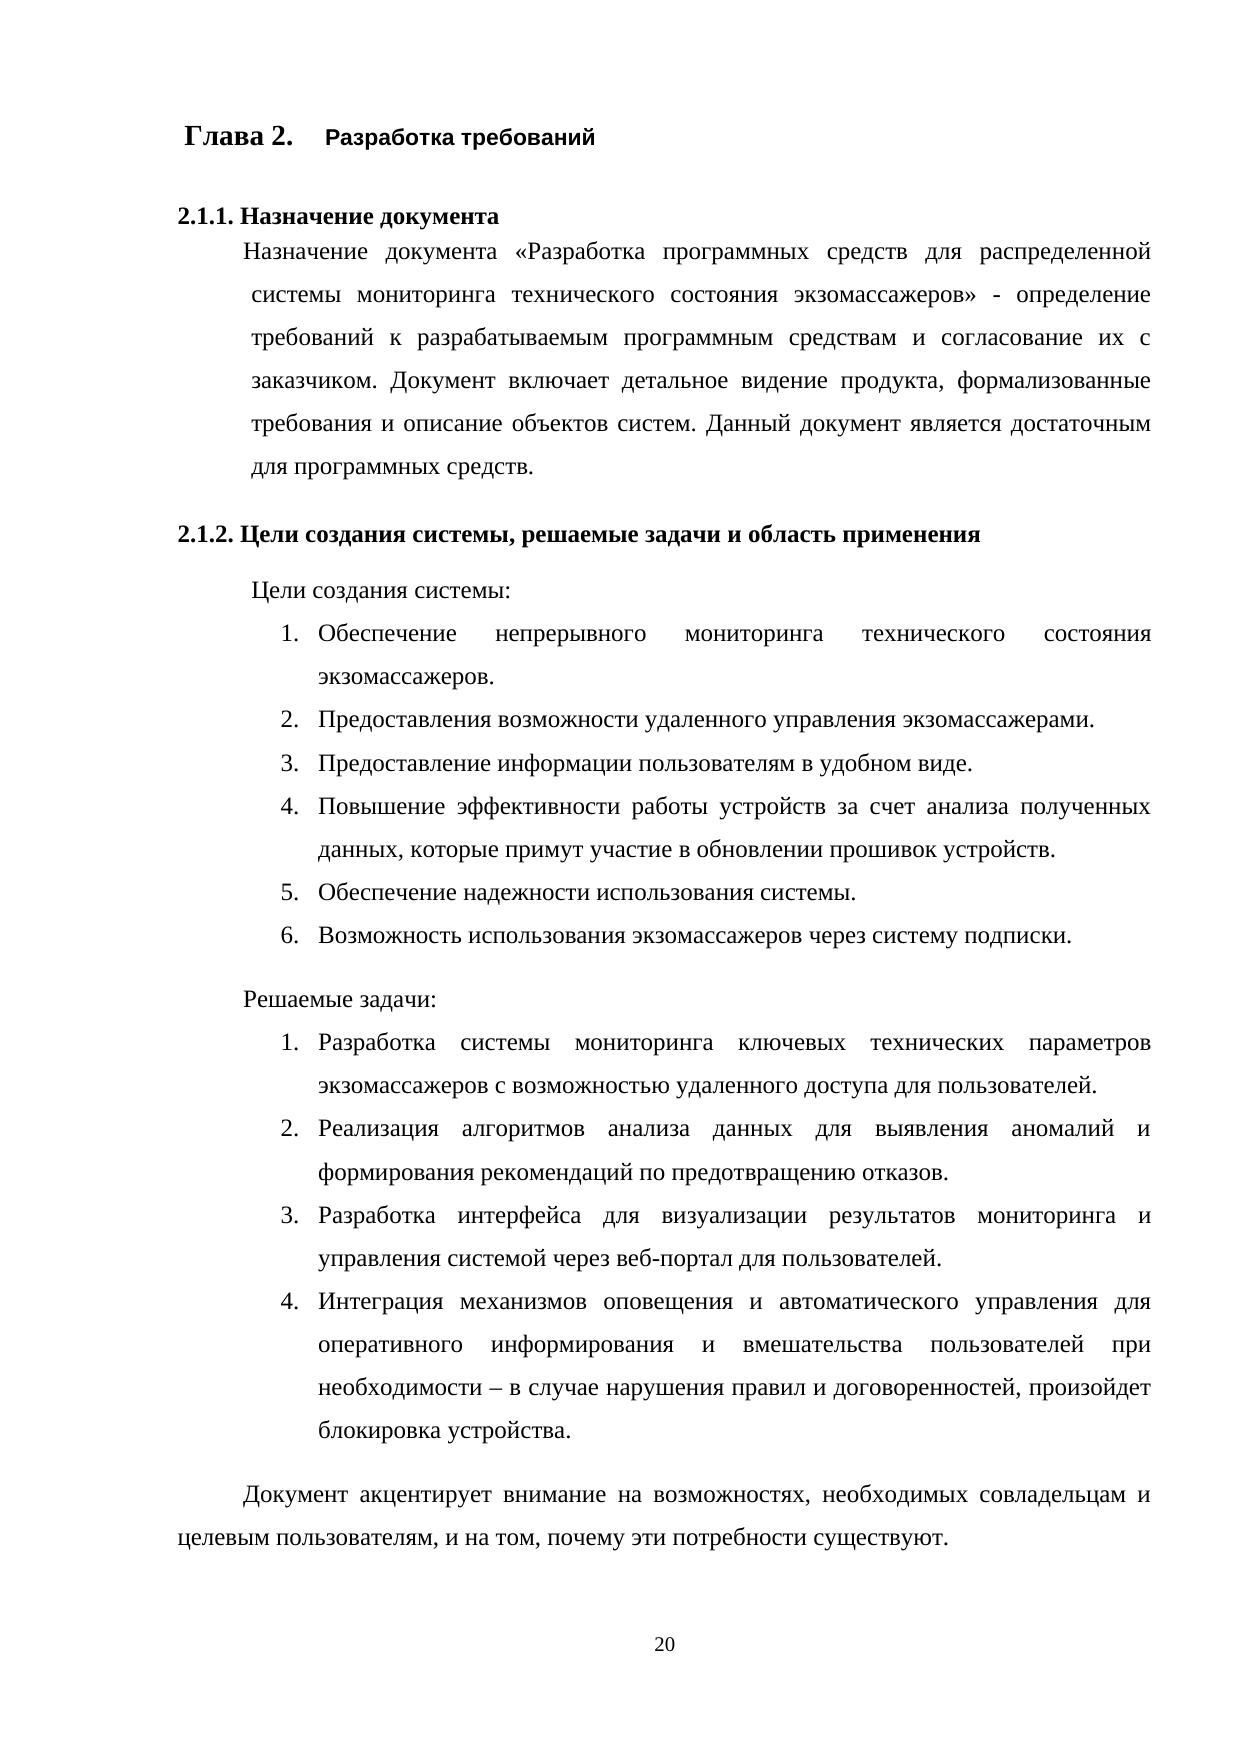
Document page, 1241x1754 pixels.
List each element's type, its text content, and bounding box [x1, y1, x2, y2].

subtitle Разработка требований [184, 118, 1152, 152]
list Обеспечение надежности использования системы. [280, 877, 1152, 906]
list Предоставления возможности удаленного управления экзомассажерами. [280, 704, 1152, 733]
list Реализация алгоритмов анализа данных для выявления аномалий и формирования рекомендаций по предотвращению отказов. [280, 1113, 1152, 1185]
list Предоставление информации пользователям в удобном виде. [280, 748, 1152, 776]
subtitle 2.1.1. Назначение документа [177, 201, 1152, 229]
text Решаемые задачи: [177, 984, 1152, 1013]
text Назначение документа «Разработка программных средств для распределенной системы мониторинга технического состояния экзомассажеров» - определение требований к разрабатываемым программным средствам и согласование их с заказчиком. Документ включает детальное видение продукта, формализованные требования и описание объектов систем. Данный документ является достаточным для программных средств. [243, 236, 1152, 480]
subtitle 2.1.2. Цели создания системы, решаемые задачи и область применения [177, 519, 1152, 548]
list Обеспечение непрерывного мониторинга технического состояния экзомассажеров. [280, 618, 1152, 690]
list Разработка интерфейса для визуализации результатов мониторинга и управления системой через веб-портал для пользователей. [280, 1200, 1152, 1272]
list Возможность использования экзомассажеров через систему подписки. [280, 920, 1152, 949]
list Разработка системы мониторинга ключевых технических параметров экзомассажеров с возможностью удаленного доступа для пользователей. [280, 1027, 1152, 1099]
text Цели создания системы: [251, 575, 1152, 604]
list Интеграция механизмов оповещения и автоматического управления для оперативного информирования и вмешательства пользователей при необходимости – в случае нарушения правил и договоренностей, произойдет блокировка устройства. [280, 1286, 1152, 1444]
text Документ акцентирует внимание на возможностях, необходимых совладельцам и целевым пользователям, и на том, почему эти потребности существуют. [177, 1479, 1152, 1551]
list Повышение эффективности работы устройств за счет анализа полученных данных, которые примут участие в обновлении прошивок устройств. [280, 791, 1152, 863]
